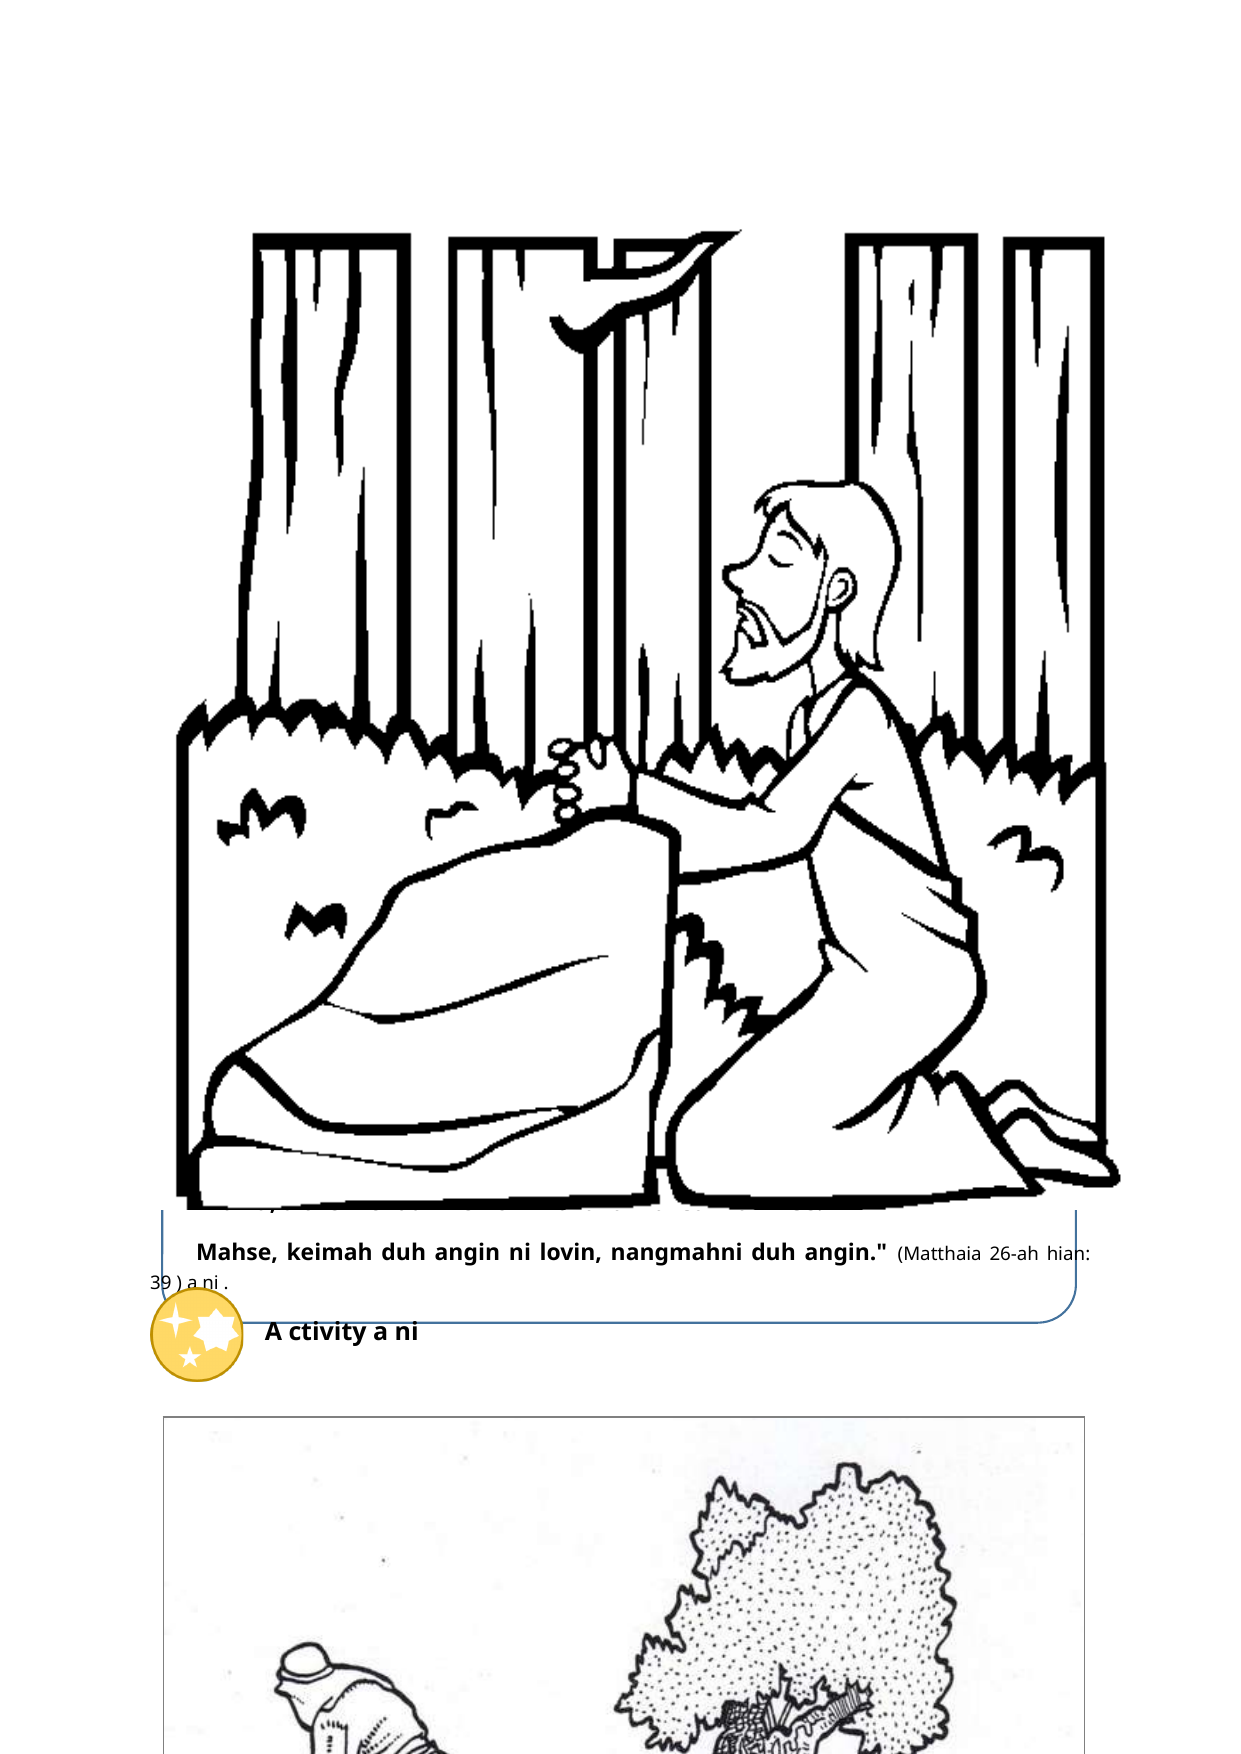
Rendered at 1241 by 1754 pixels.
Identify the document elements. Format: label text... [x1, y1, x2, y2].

text Mahse, keimah duh angin ni lovin, nangmahni duh angin." (Matthaia 26-ah hian: 39 ) a ni . [150, 1236, 1090, 1295]
picture [150, 202, 1135, 1210]
picture [150, 1287, 244, 1382]
text A ctivity a ni [244, 1314, 1090, 1348]
picture [164, 1418, 1084, 1754]
